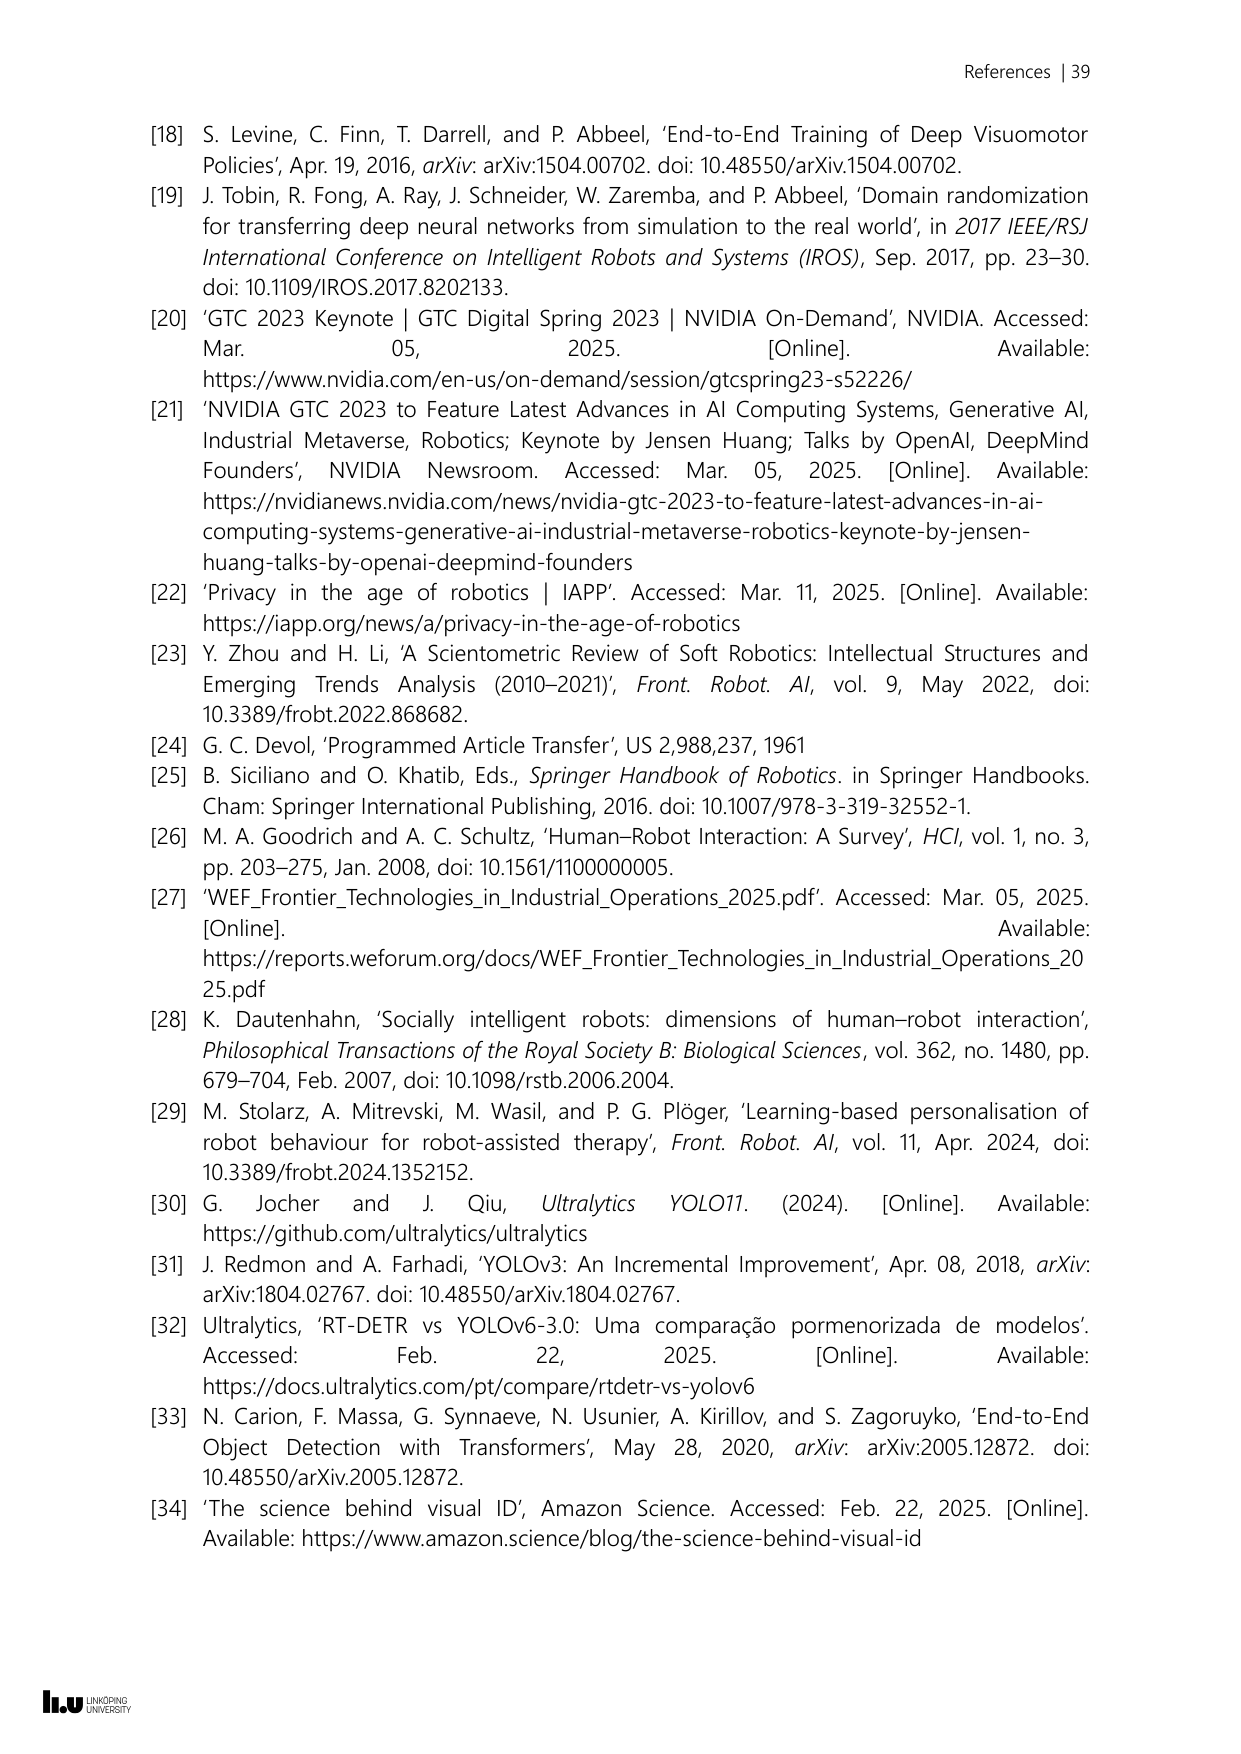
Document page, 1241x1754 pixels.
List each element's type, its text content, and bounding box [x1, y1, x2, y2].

text [25] B. Siciliano and O. Khatib, Eds., Springer Handbook of Robotics. in Springer Handbooks. Cham: Springer International Publishing, 2016. doi: 10.1007/978-3-319-32552-1. [150, 759, 1090, 820]
text [29] M. Stolarz, A. Mitrevski, M. Wasil, and P. G. Plöger, ‘Learning-based personalisation of robot behaviour for robot-assisted therapy’, Front. Robot. AI, vol. 11, Apr. 2024, doi: 10.3389/frobt.2024.1352152. [150, 1095, 1090, 1186]
text [18] S. Levine, C. Finn, T. Darrell, and P. Abbeel, ‘End-to-End Training of Deep Visuomotor Policies’, Apr. 19, 2016, arXiv: arXiv:1504.00702. doi: 10.48550/arXiv.1504.00702. [150, 118, 1090, 179]
text [21] ‘NVIDIA GTC 2023 to Feature Latest Advances in AI Computing Systems, Generative AI, Industrial Metaverse, Robotics; Keynote by Jensen Huang; Talks by OpenAI, DeepMind Founders’, NVIDIA Newsroom. Accessed: Mar. 05, 2025. [Online]. Available: https://nvidianews.nvidia.com/news/nvidia-gtc-2023-to-feature-latest-advances-in-ai-computing-systems-generative-ai-industrial-metaverse-robotics-keynote-by-jensen-huang-talks-by-openai-deepmind-founders [150, 393, 1090, 576]
text [33] N. Carion, F. Massa, G. Synnaeve, N. Usunier, A. Kirillov, and S. Zagoruyko, ‘End-to-End Object Detection with Transformers’, May 28, 2020, arXiv: arXiv:2005.12872. doi: 10.48550/arXiv.2005.12872. [150, 1400, 1090, 1492]
text [30] G. Jocher and J. Qiu, Ultralytics YOLO11. (2024). [Online]. Available: https://github.com/ultralytics/ultralytics [150, 1186, 1090, 1247]
picture [36, 1683, 138, 1720]
text [28] K. Dautenhahn, ‘Socially intelligent robots: dimensions of human–robot interaction’, Philosophical Transactions of the Royal Society B: Biological Sciences, vol. 362, no. 1480, pp. 679–704, Feb. 2007, doi: 10.1098/rstb.2006.2004. [150, 1003, 1090, 1095]
text [22] ‘Privacy in the age of robotics | IAPP’. Accessed: Mar. 11, 2025. [Online]. Available: https://iapp.org/news/a/privacy-in-the-age-of-robotics [150, 576, 1090, 637]
text [24] G. C. Devol, ‘Programmed Article Transfer’, US 2,988,237, 1961 [150, 728, 1090, 759]
text [31] J. Redmon and A. Farhadi, ‘YOLOv3: An Incremental Improvement’, Apr. 08, 2018, arXiv: arXiv:1804.02767. doi: 10.48550/arXiv.1804.02767. [150, 1247, 1090, 1308]
text [32] Ultralytics, ‘RT-DETR vs YOLOv6-3.0: Uma comparação pormenorizada de modelos’. Accessed: Feb. 22, 2025. [Online]. Available: https://docs.ultralytics.com/pt/compare/rtdetr-vs-yolov6 [150, 1308, 1090, 1400]
text [23] Y. Zhou and H. Li, ‘A Scientometric Review of Soft Robotics: Intellectual Structures and Emerging Trends Analysis (2010–2021)’, Front. Robot. AI, vol. 9, May 2022, doi: 10.3389/frobt.2022.868682. [150, 637, 1090, 728]
text [27] ‘WEF_Frontier_Technologies_in_Industrial_Operations_2025.pdf’. Accessed: Mar. 05, 2025. [Online]. Available: https://reports.weforum.org/docs/WEF_Frontier_Technologies_in_Industrial_Operations_2025.pdf [150, 881, 1090, 1003]
text [20] ‘GTC 2023 Keynote | GTC Digital Spring 2023 | NVIDIA On-Demand’, NVIDIA. Accessed: Mar. 05, 2025. [Online]. Available: https://www.nvidia.com/en-us/on-demand/session/gtcspring23-s52226/ [150, 301, 1090, 393]
text [19] J. Tobin, R. Fong, A. Ray, J. Schneider, W. Zaremba, and P. Abbeel, ‘Domain randomization for transferring deep neural networks from simulation to the real world’, in 2017 IEEE/RSJ International Conference on Intelligent Robots and Systems (IROS), Sep. 2017, pp. 23–30. doi: 10.1109/IROS.2017.8202133. [150, 179, 1090, 301]
text [34] ‘The science behind visual ID’, Amazon Science. Accessed: Feb. 22, 2025. [Online]. Available: https://www.amazon.science/blog/the-science-behind-visual-id [150, 1492, 1090, 1553]
text [26] M. A. Goodrich and A. C. Schultz, ‘Human–Robot Interaction: A Survey’, HCI, vol. 1, no. 3, pp. 203–275, Jan. 2008, doi: 10.1561/1100000005. [150, 820, 1090, 881]
